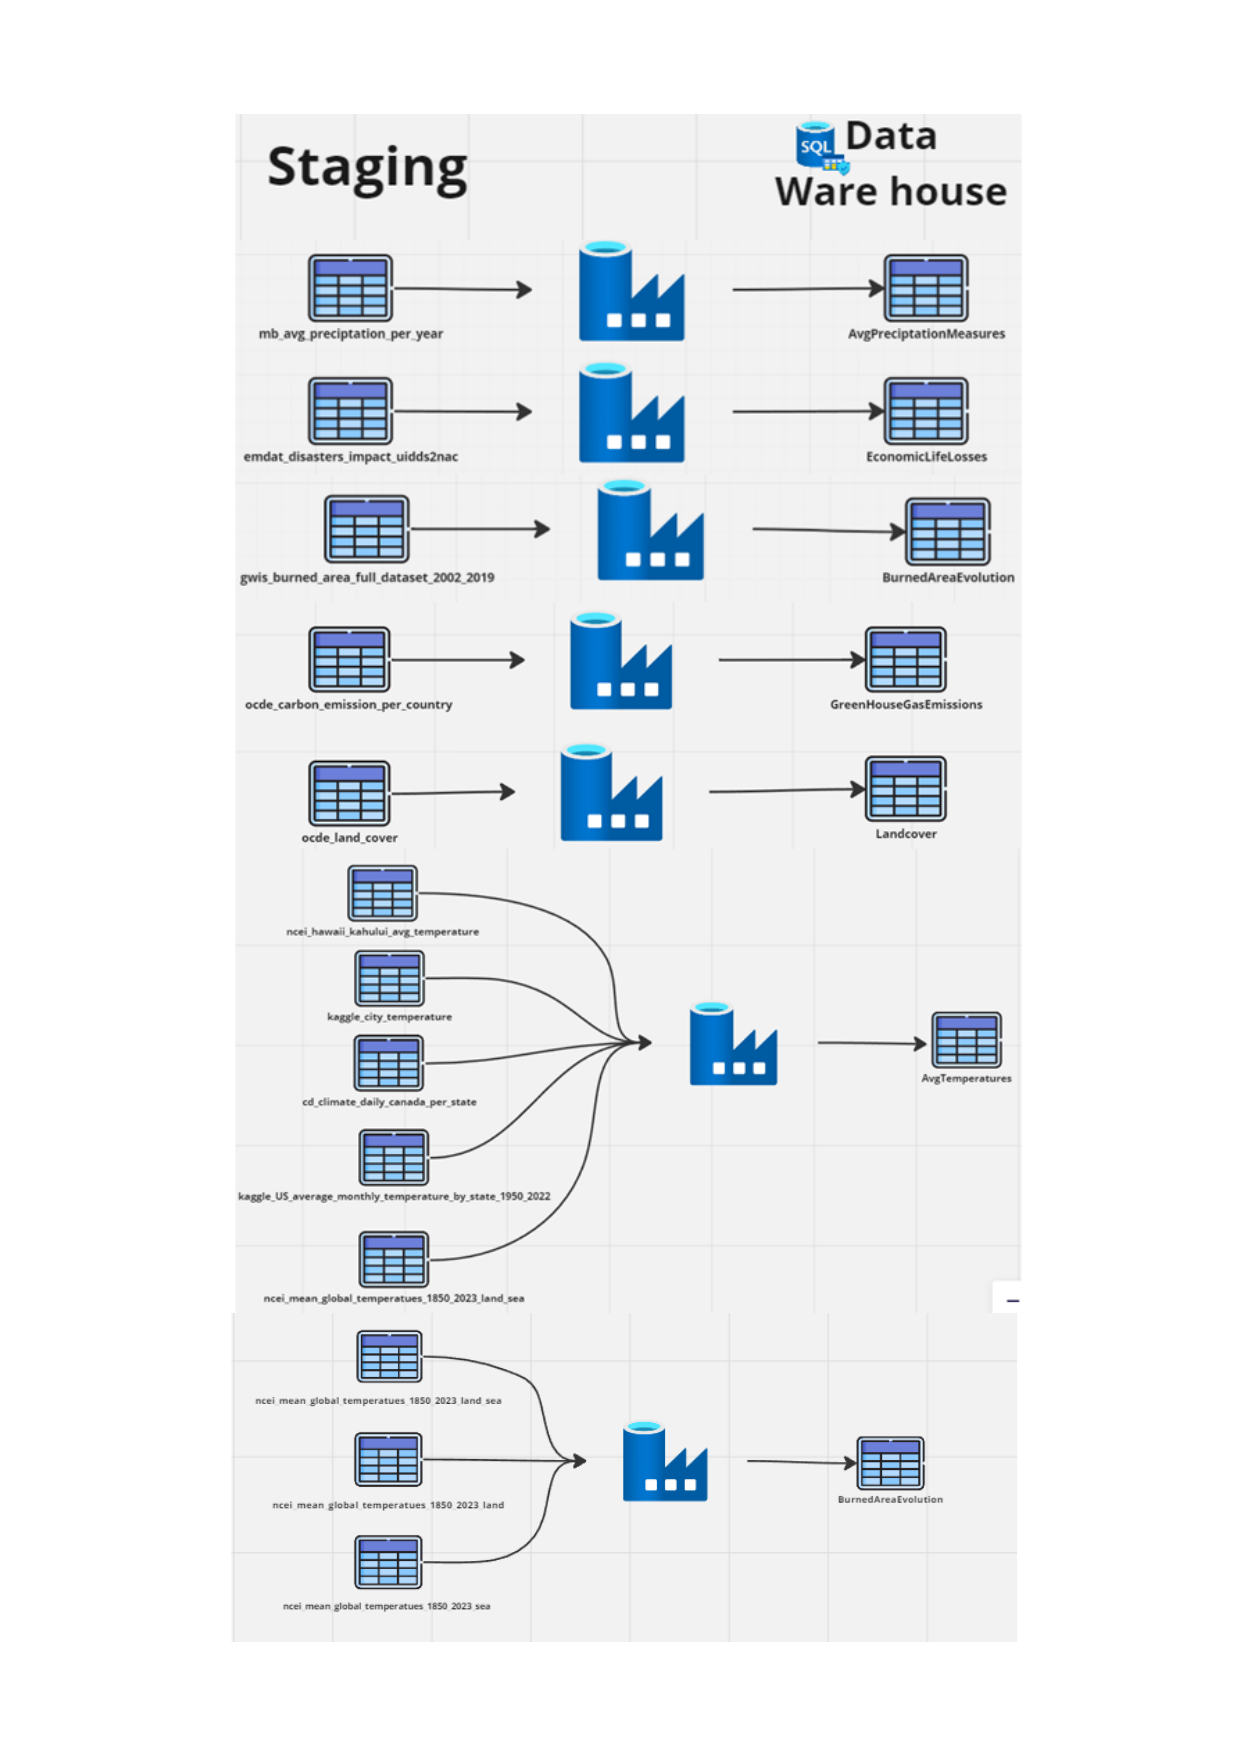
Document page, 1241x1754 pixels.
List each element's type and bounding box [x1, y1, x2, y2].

picture [231, 114, 1022, 1642]
